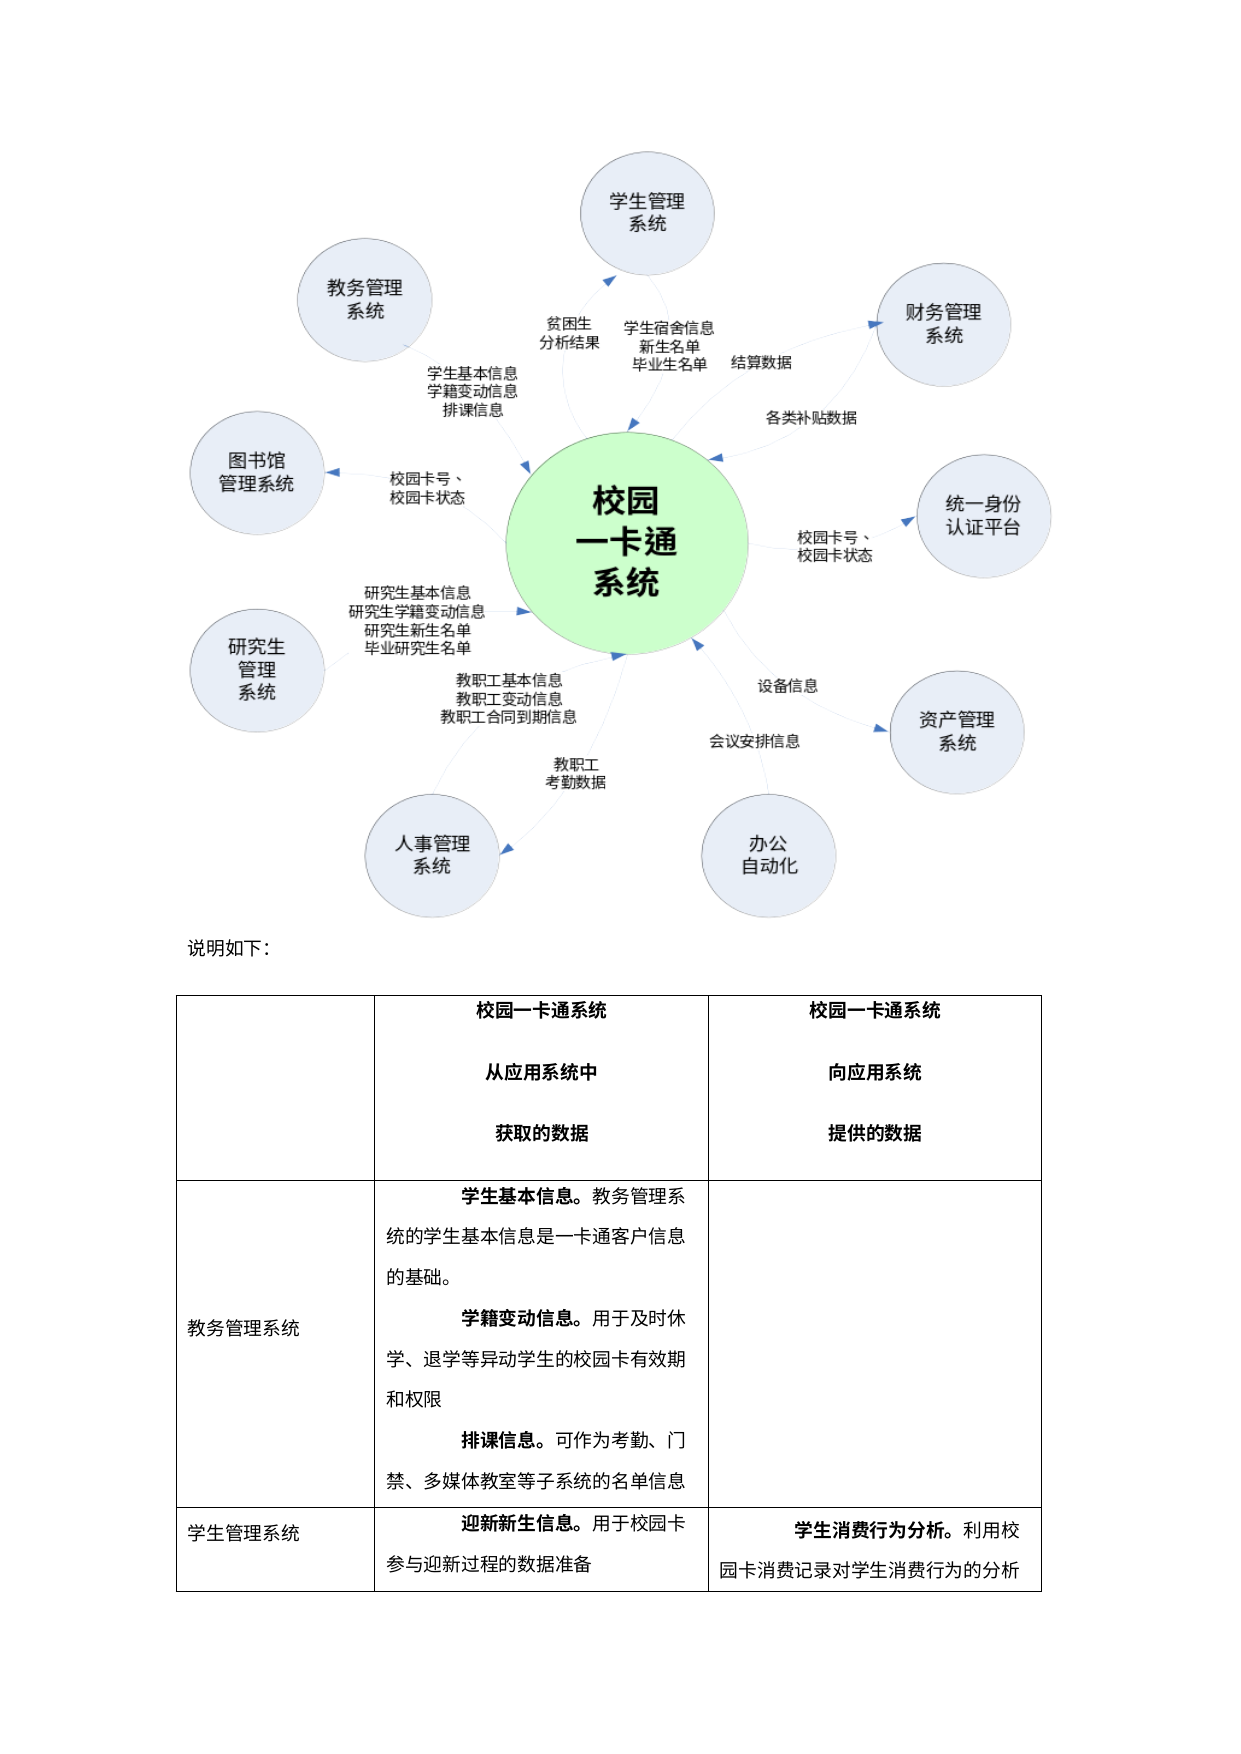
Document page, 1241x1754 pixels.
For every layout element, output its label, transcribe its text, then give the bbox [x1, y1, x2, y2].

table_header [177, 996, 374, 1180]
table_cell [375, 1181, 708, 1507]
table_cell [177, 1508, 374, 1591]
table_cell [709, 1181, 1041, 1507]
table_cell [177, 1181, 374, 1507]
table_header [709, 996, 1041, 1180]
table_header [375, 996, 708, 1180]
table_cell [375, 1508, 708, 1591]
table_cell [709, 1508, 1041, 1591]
text 说明如下： [187, 150, 1053, 961]
